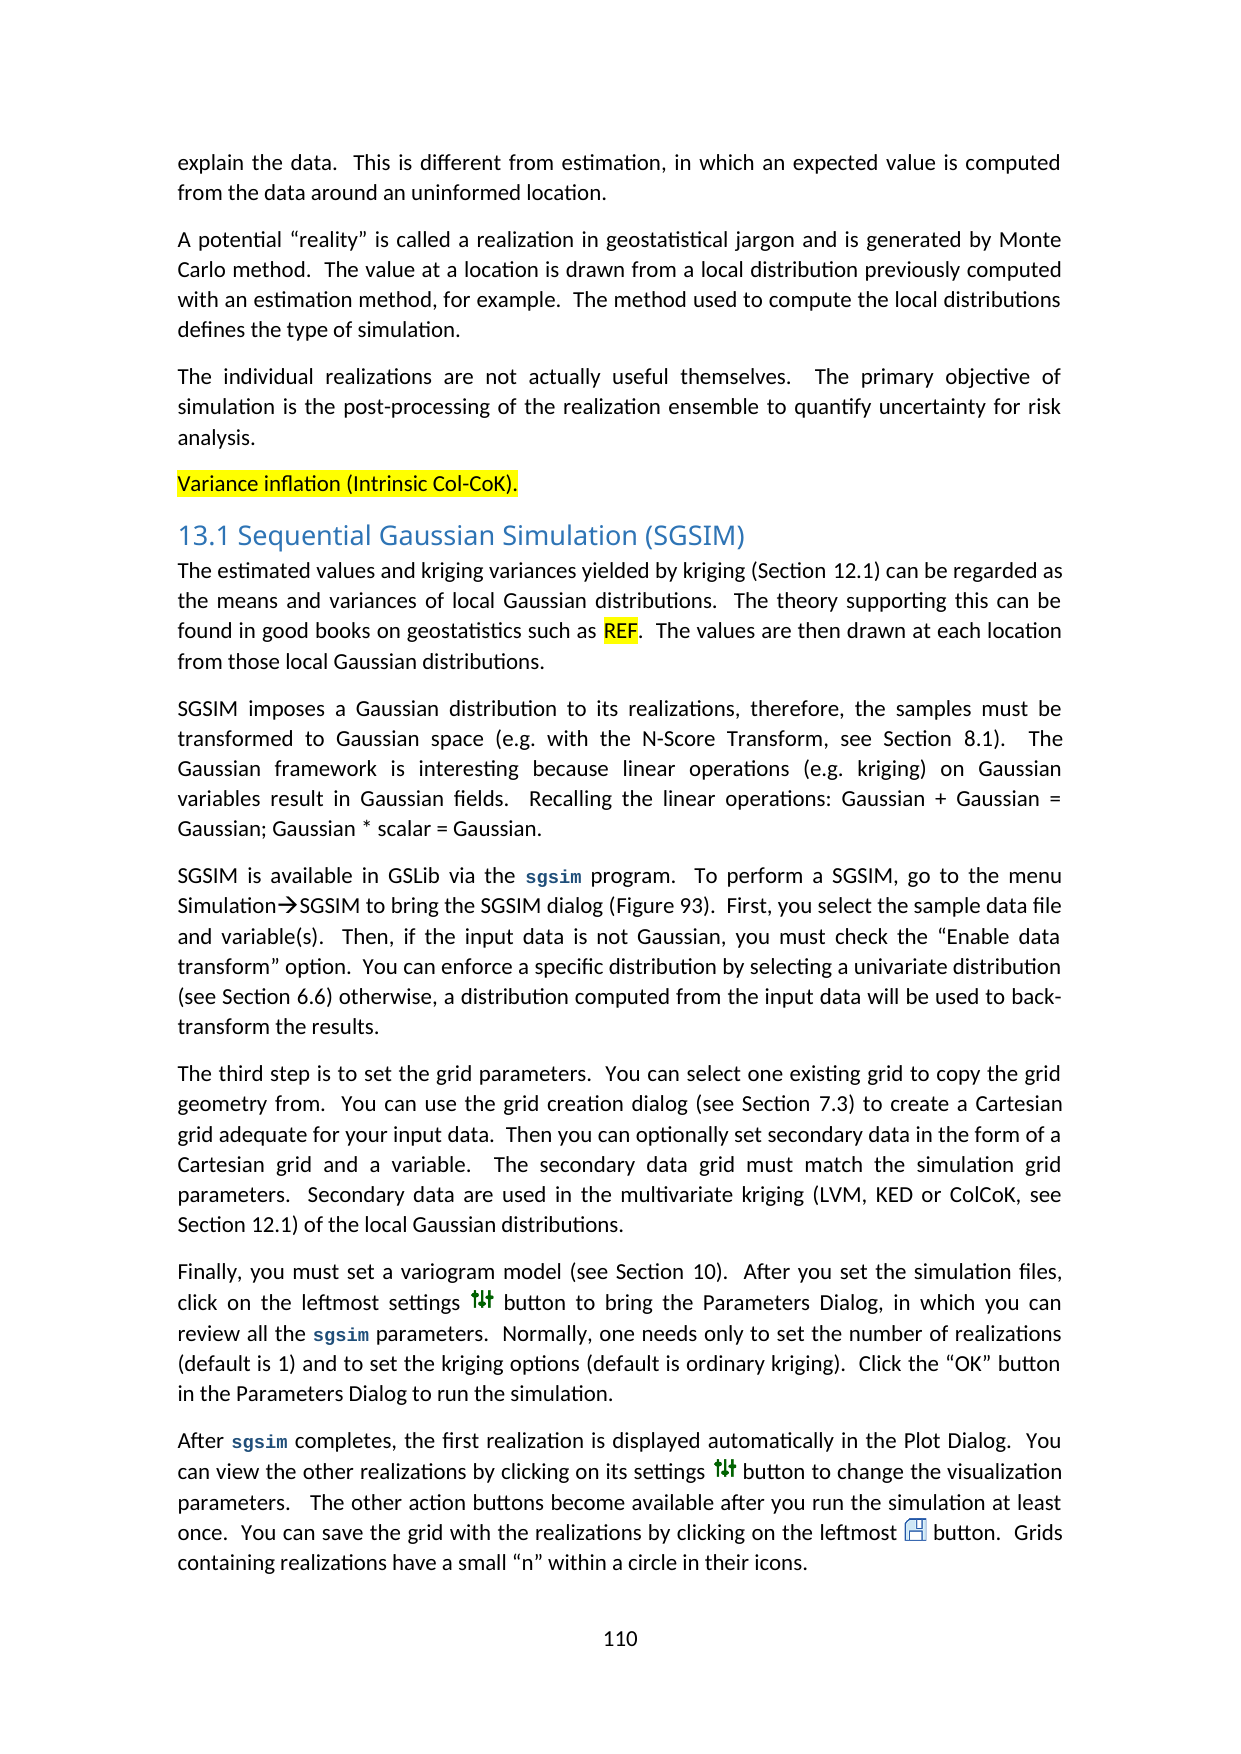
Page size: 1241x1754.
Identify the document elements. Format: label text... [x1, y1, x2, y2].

picture [470, 1287, 494, 1311]
text SGSIM imposes a Gaussian distribution to its realizations, therefore, the samples must be transformed to Gaussian space (e.g. with the N-Score Transform, see Section 8.1). The Gaussian framework is interesting because linear operations (e.g. kriging) on Gaussian variables result in Gaussian fields. Recalling the linear operations: Gaussian + Gaussian = Gaussian; Gaussian * scalar = Gaussian. [177, 694, 1063, 842]
text Finally, you must set a variogram model (see Section 10). After you set the simulation files, click on the leftmost settings button to bring the Parameters Dialog, in which you can review all the sgsim parameters. Normally, one needs only to set the number of realizations (default is 1) and to set the kriging options (default is ordinary kriging). Click the “OK” button in the Parameters Dialog to run the simulation. [177, 1257, 1063, 1407]
text The individual realizations are not actually useful themselves. The primary objective of simulation is the post-processing of the realization ensemble to quantify uncertainty for risk analysis. [177, 362, 1063, 451]
text SGSIM is available in GSLib via the sgsim program. To perform a SGSIM, go to the menu SimulationSGSIM to bring the SGSIM dialog (Figure 90). First, you select the sample data file and variable(s). Then, if the input data is not Gaussian, you must check the “Enable data transform” option. You can enforce a specific distribution by selecting a univariate distribution (see Section 6.6) otherwise, a distribution computed from the input data will be used to back-transform the results. [177, 861, 1063, 1040]
text After sgsim completes, the first realization is displayed automatically in the Plot Dialog. You can view the other realizations by clicking on its settings button to change the visualization parameters. The other action buttons become available after you run the simulation at least once. You can save the grid with the realizations by clicking on the leftmost button. Grids containing realizations have a small “n” within a circle in their icons. [177, 1426, 1063, 1576]
text Variance inflation (Intrinsic Col-CoK). [177, 469, 1063, 497]
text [177, 148, 1063, 206]
picture [713, 1456, 737, 1480]
subtitle Sequential Gaussian Simulation (SGSIM) [177, 516, 1063, 553]
text The third step is to set the grid parameters. You can select one existing grid to copy the grid geometry from. You can use the grid creation dialog (see Section 7.3) to create a Cartesian grid adequate for your input data. Then you can optionally set secondary data in the form of a Cartesian grid and a variable. The secondary data grid must match the simulation grid parameters. Secondary data are used in the multivariate kriging (LVM, KED or ColCoK, see Section 12.1) of the local Gaussian distributions. [177, 1059, 1063, 1238]
text A potential “reality” is called a realization in geostatistical jargon and is generated by Monte Carlo method. The value at a location is drawn from a local distribution previously computed with an estimation method, for example. The method used to compute the local distributions defines the type of simulation. [177, 225, 1063, 343]
picture [904, 1518, 927, 1541]
text The estimated values and kriging variances yielded by kriging (Section 12.1) can be regarded as the means and variances of local Gaussian distributions. The theory supporting this can be found in good books on geostatistics such as REF. The values are then drawn at each location from those local Gaussian distributions. [177, 556, 1063, 675]
